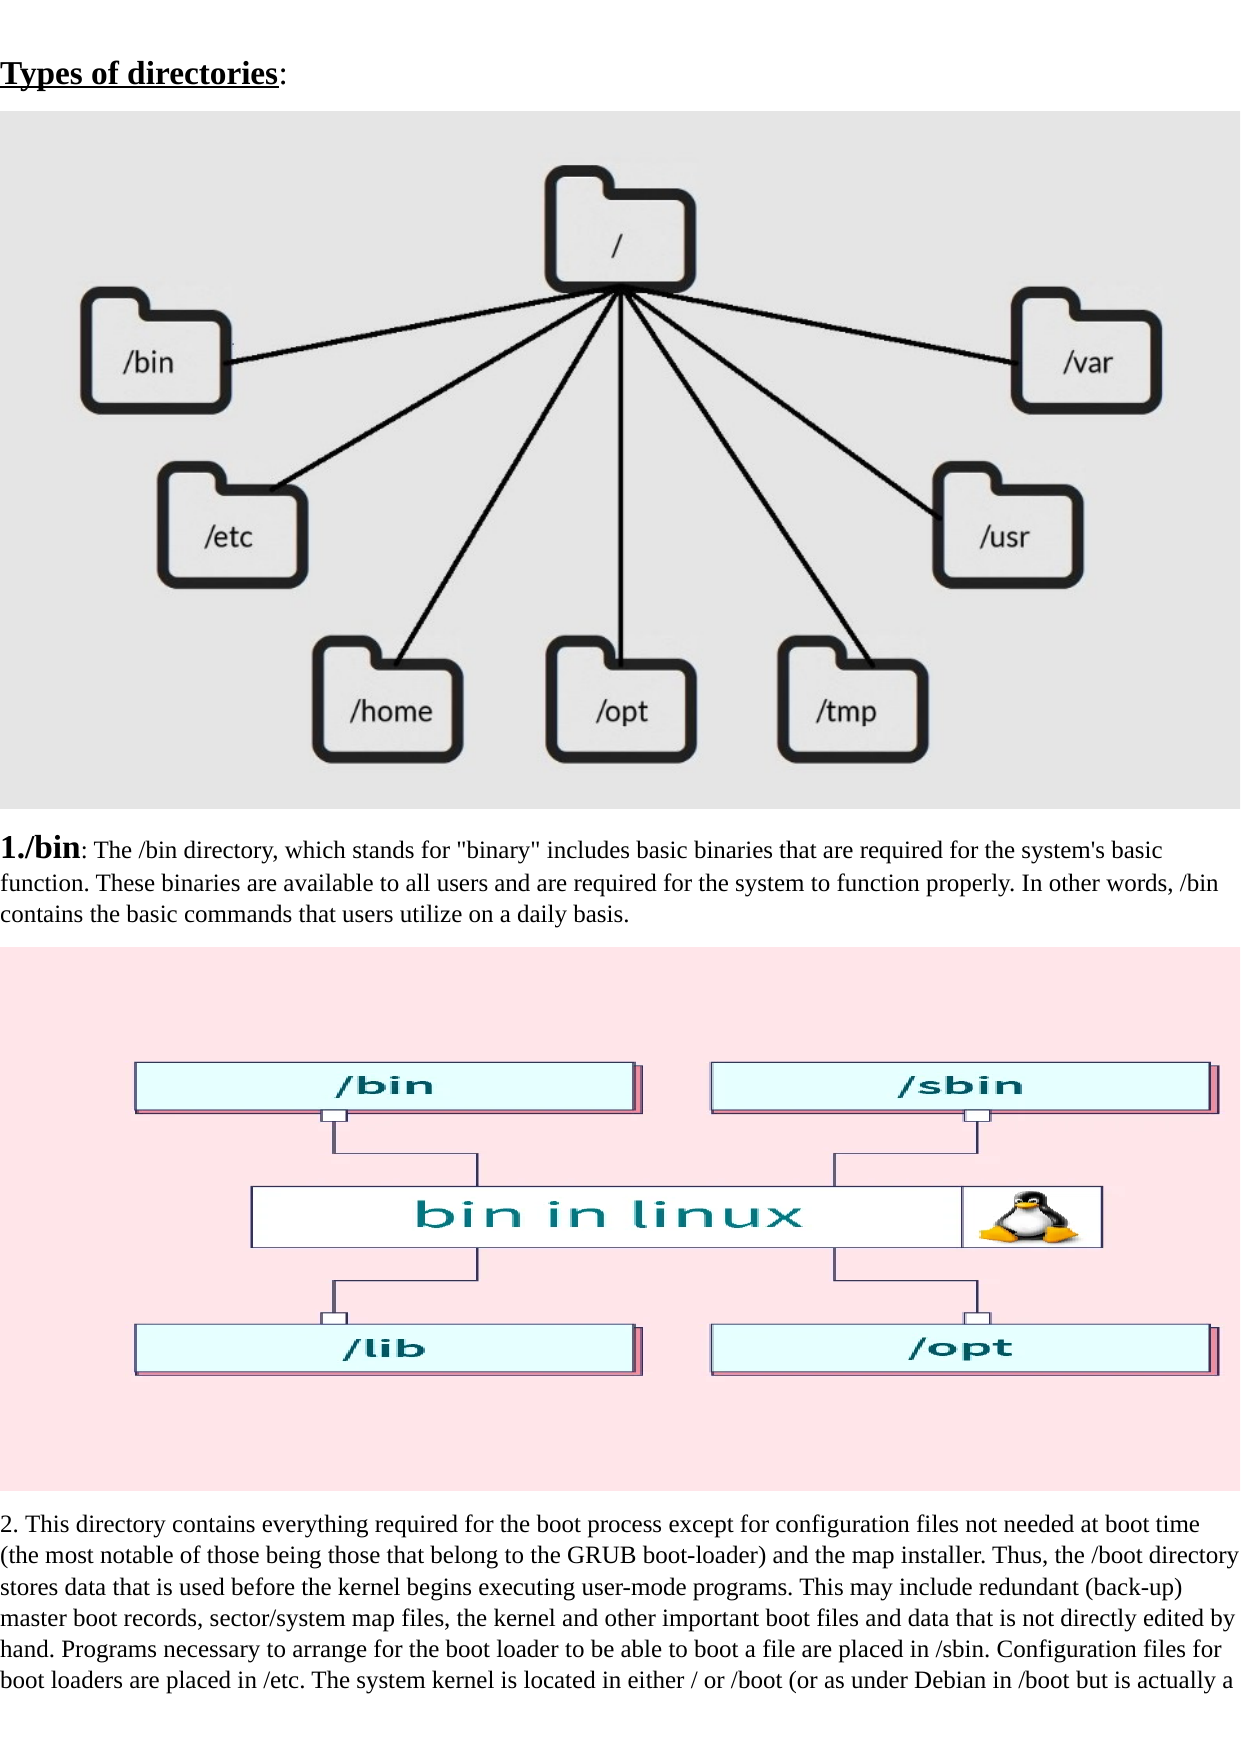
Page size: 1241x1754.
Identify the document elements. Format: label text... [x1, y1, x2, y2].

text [0, 1509, 1240, 1693]
text Types of directories: [0, 53, 1240, 91]
picture [0, 947, 1241, 1491]
picture [0, 111, 1241, 809]
text 1./bin: The /bin directory, which stands for "binary" includes basic binaries that are required for the system's basic function. These binaries are available to all users and are required for the system to function properly. In other words, /bin contains the basic commands that users utilize on a daily basis. [0, 828, 1240, 928]
